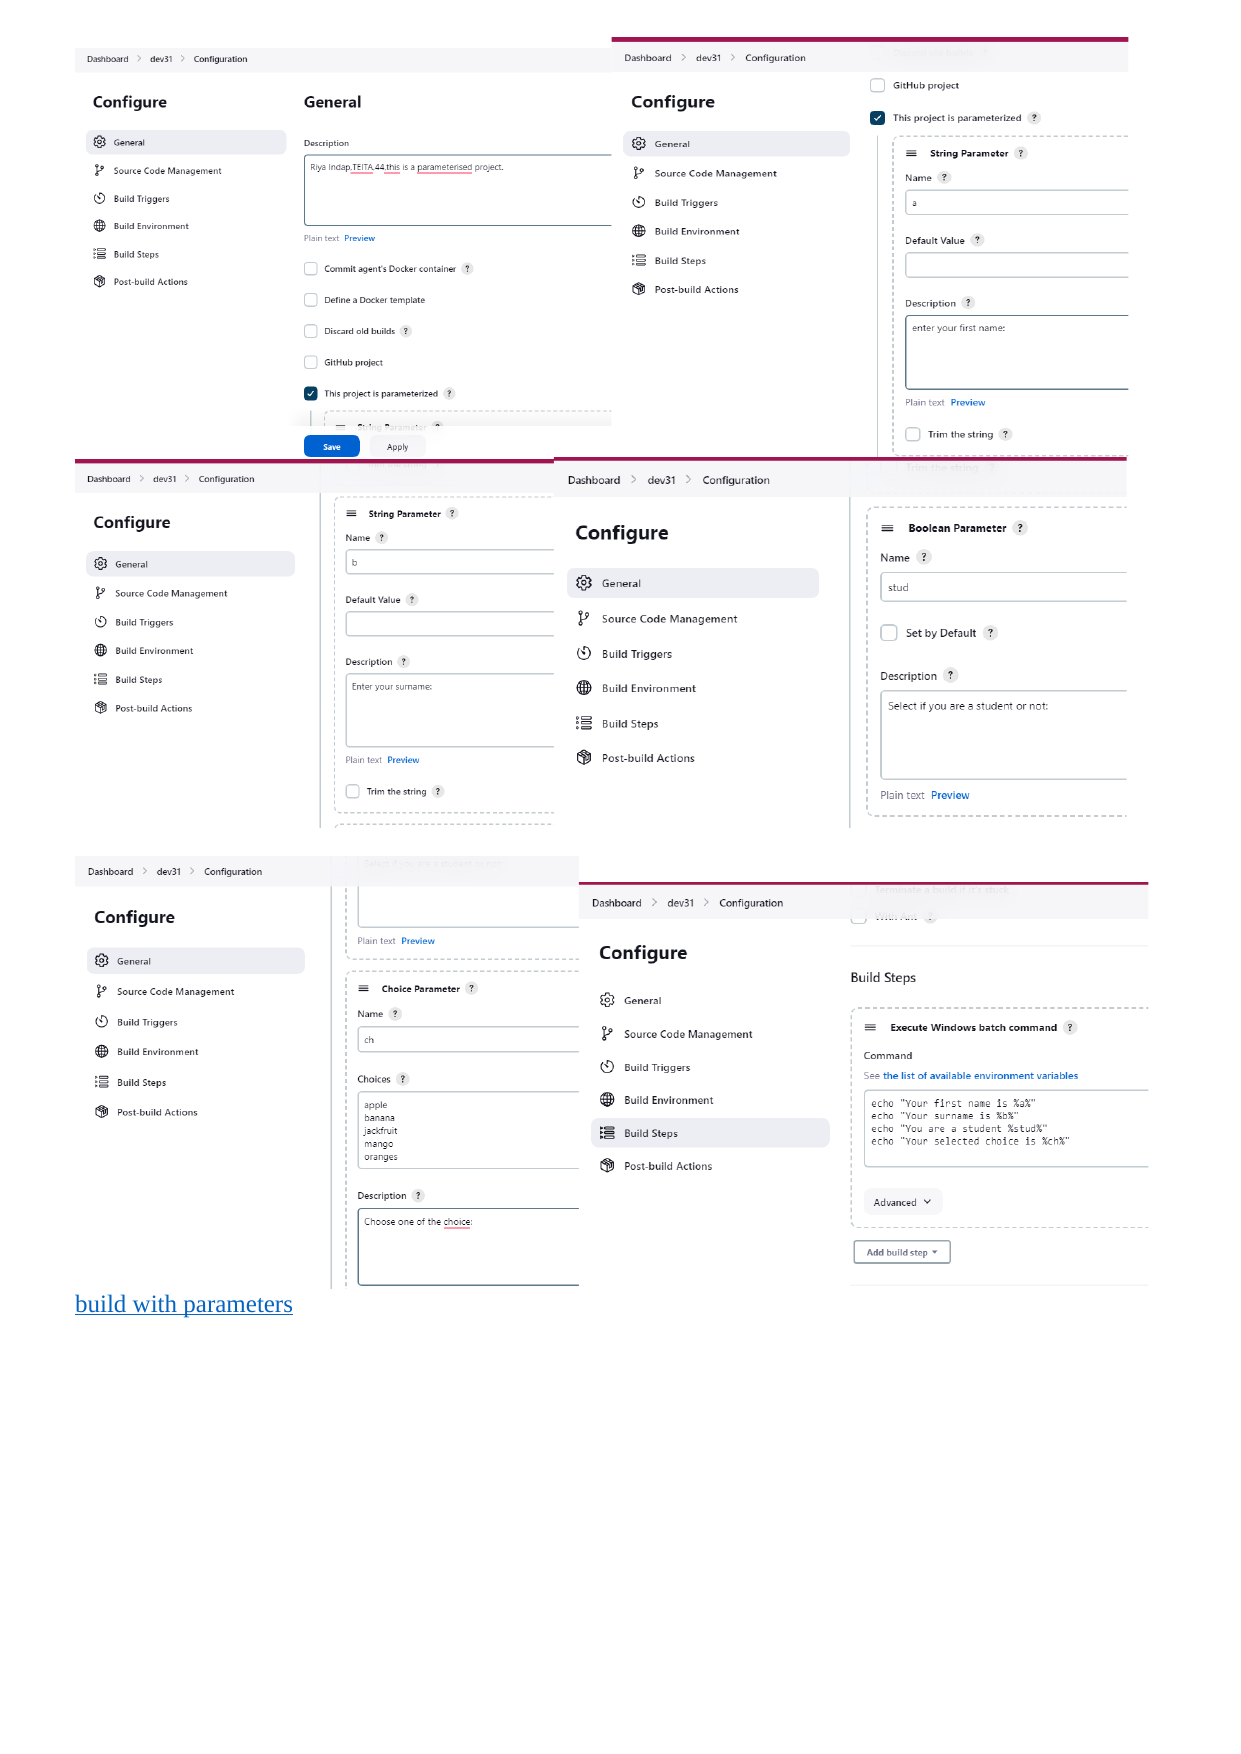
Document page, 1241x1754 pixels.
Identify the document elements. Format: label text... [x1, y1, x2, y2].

text build with parameters [75, 1289, 1240, 1318]
picture [75, 37, 1129, 828]
picture [75, 856, 1149, 1289]
